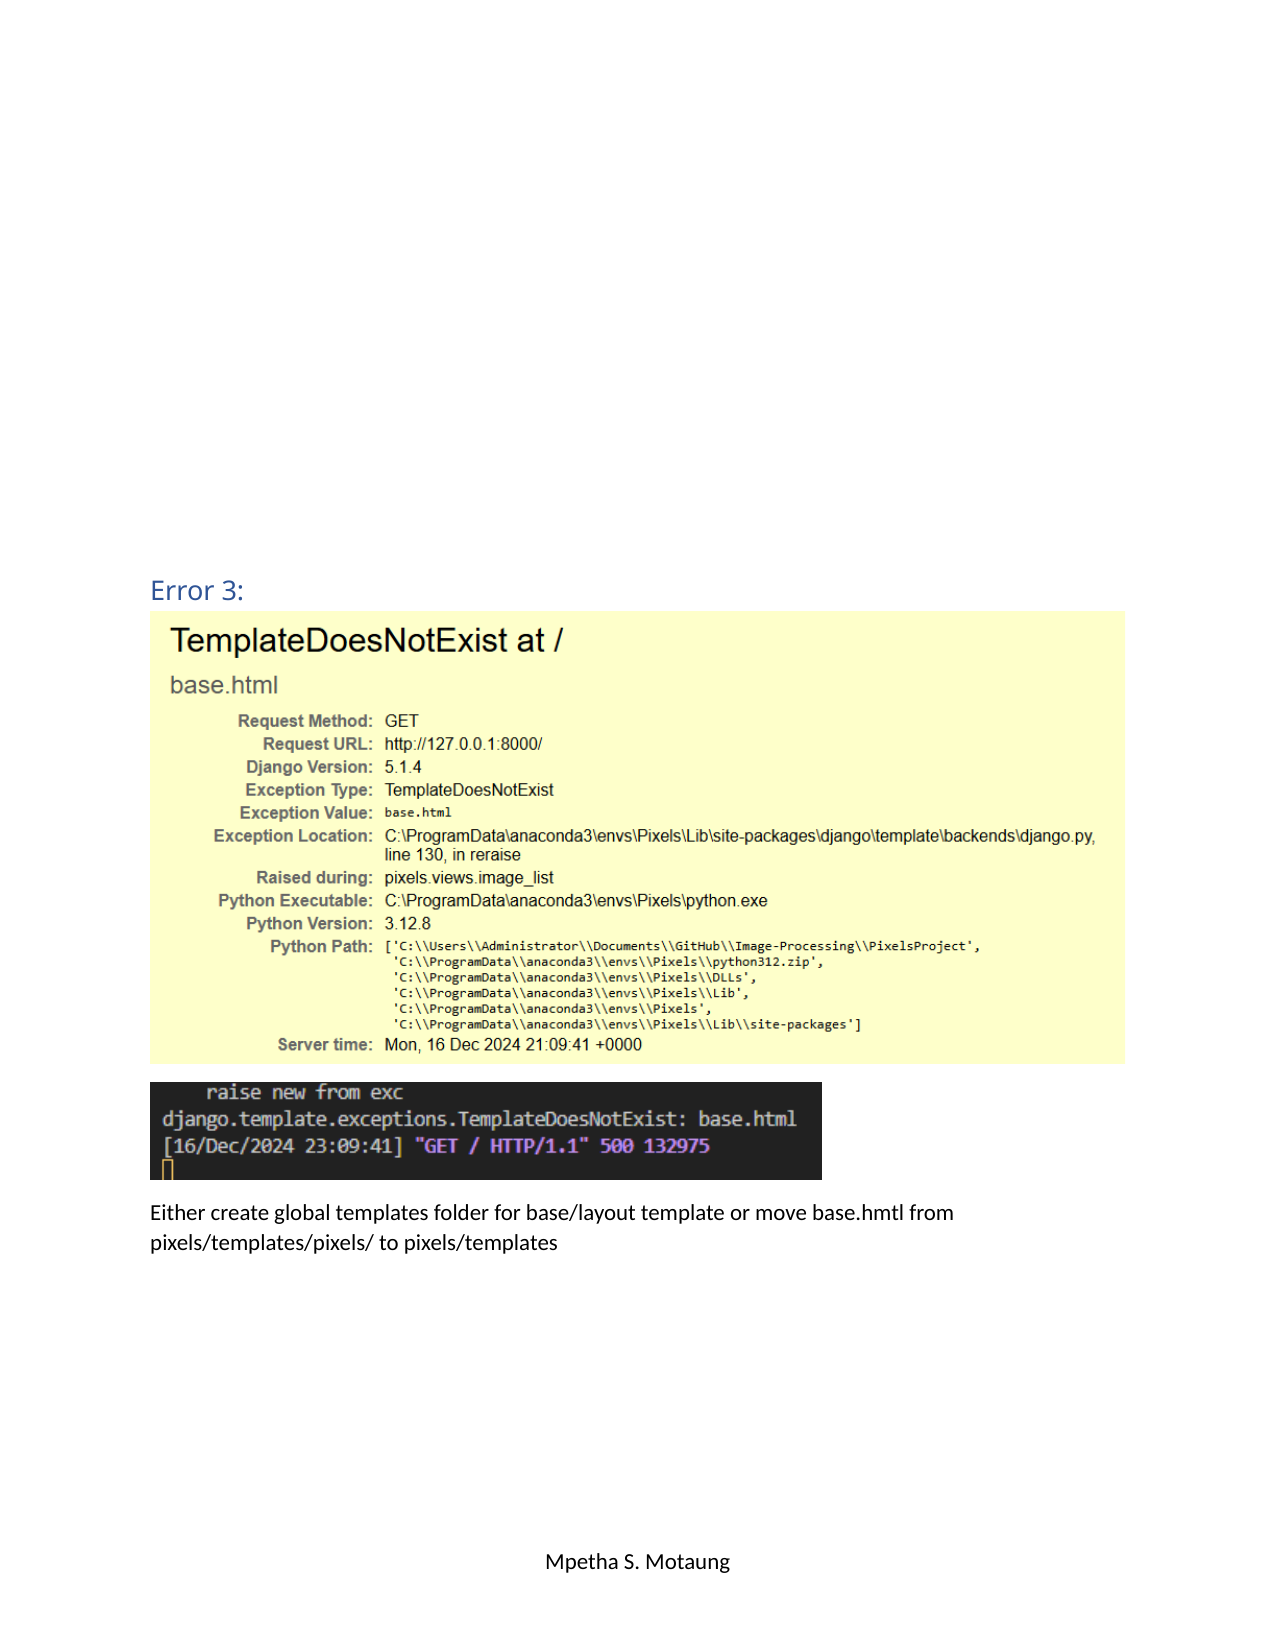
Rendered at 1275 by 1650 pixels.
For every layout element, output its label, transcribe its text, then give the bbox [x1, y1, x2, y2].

subtitle Error 3: [150, 572, 1125, 609]
picture [150, 611, 1125, 1064]
picture [150, 1082, 822, 1180]
text Either create global templates folder for base/layout template or move base.hmtl from pixels/templates/pixels/ to pixels/templates [150, 1198, 1125, 1257]
